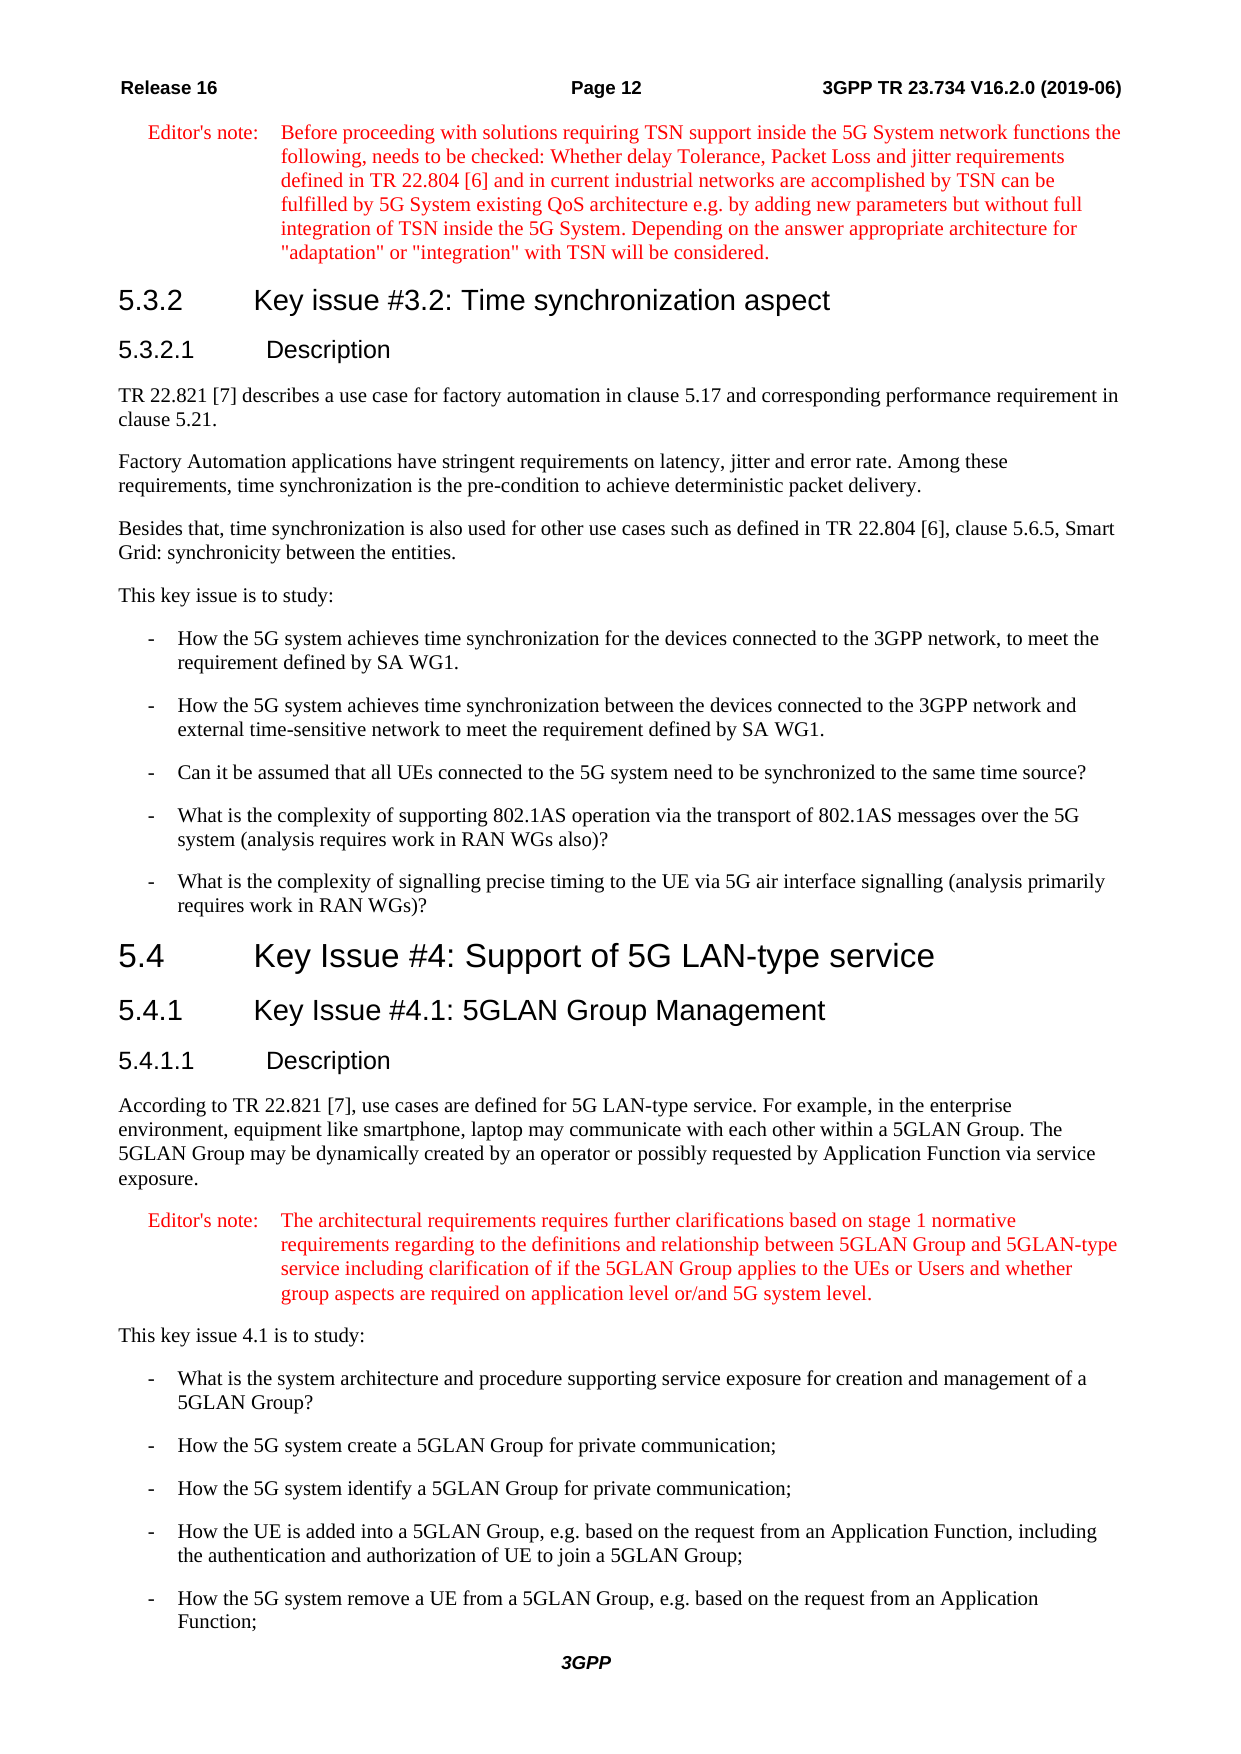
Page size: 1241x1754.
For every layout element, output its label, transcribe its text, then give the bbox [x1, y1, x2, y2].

subtitle 5.4 Key Issue #4: Support of 5G LAN-type service [118, 936, 1122, 975]
subtitle 5.3.2.1 Description [118, 335, 1122, 364]
text - How the 5G system identify a 5GLAN Group for private communication; [148, 1476, 1122, 1500]
text - How the 5G system achieves time synchronization between the devices connected to the 3GPP network and external time-sensitive network to meet the requirement defined by SA WG1. [148, 693, 1122, 741]
text - How the 5G system achieves time synchronization for the devices connected to the 3GPP network, to meet the requirement defined by SA WG1. [148, 626, 1122, 674]
text - Can it be assumed that all UEs connected to the 5G system need to be synchronized to the same time source? [148, 760, 1122, 784]
text This key issue is to study: [118, 583, 1122, 607]
text This key issue 4.1 is to study: [118, 1323, 1122, 1347]
text According to TR 22.821 [7], use cases are defined for 5G LAN-type service. For example, in the enterprise environment, equipment like smartphone, laptop may communicate with each other within a 5GLAN Group. The 5GLAN Group may be dynamically created by an operator or possibly requested by Application Function via service exposure. [118, 1093, 1122, 1189]
text Editor's note: The architectural requirements requires further clarifications based on stage 1 normative requirements regarding to the definitions and relationship between 5GLAN Group and 5GLAN-type service including clarification of if the 5GLAN Group applies to the UEs or Users and whether group aspects are required on application level or/and 5G system level. [148, 1208, 1122, 1304]
text - What is the complexity of signalling precise timing to the UE via 5G air interface signalling (analysis primarily requires work in RAN WGs)? [148, 869, 1122, 917]
subtitle 5.4.1.1 Description [118, 1046, 1122, 1074]
subtitle 5.3.2 Key issue #3.2: Time synchronization aspect [118, 283, 1122, 316]
text TR 22.821 [7] describes a use case for factory automation in clause 5.17 and corresponding performance requirement in clause 5.21. [118, 382, 1122, 431]
text Besides that, time synchronization is also used for other use cases such as defined in TR 22.804 [6], clause 5.6.5, Smart Grid: synchronicity between the entities. [118, 516, 1122, 564]
text Editor's note: Before proceeding with solutions requiring TSN support inside the 5G System network functions the following, needs to be checked: Whether delay Tolerance, Packet Loss and jitter requirements defined in TR 22.804 [6] and in current industrial networks are accomplished by TSN can be fulfilled by 5G System existing QoS architecture e.g. by adding new parameters but without full integration of TSN inside the 5G System. Depending on the answer appropriate architecture for "adaptation" or "integration" with TSN will be considered. [148, 119, 1122, 264]
text - How the 5G system remove a UE from a 5GLAN Group, e.g. based on the request from an Application Function; [148, 1585, 1122, 1633]
subtitle 5.4.1 Key Issue #4.1: 5GLAN Group Management [118, 993, 1122, 1027]
text - How the 5G system create a 5GLAN Group for private communication; [148, 1433, 1122, 1457]
text - What is the complexity of supporting 802.1AS operation via the transport of 802.1AS messages over the 5G system (analysis requires work in RAN WGs also)? [148, 802, 1122, 851]
text Factory Automation applications have stringent requirements on latency, jitter and error rate. Among these requirements, time synchronization is the pre-condition to achieve deterministic packet delivery. [118, 449, 1122, 497]
text - How the UE is added into a 5GLAN Group, e.g. based on the request from an Application Function, including the authentication and authorization of UE to join a 5GLAN Group; [148, 1518, 1122, 1567]
text - What is the system architecture and procedure supporting service exposure for creation and management of a 5GLAN Group? [148, 1366, 1122, 1414]
